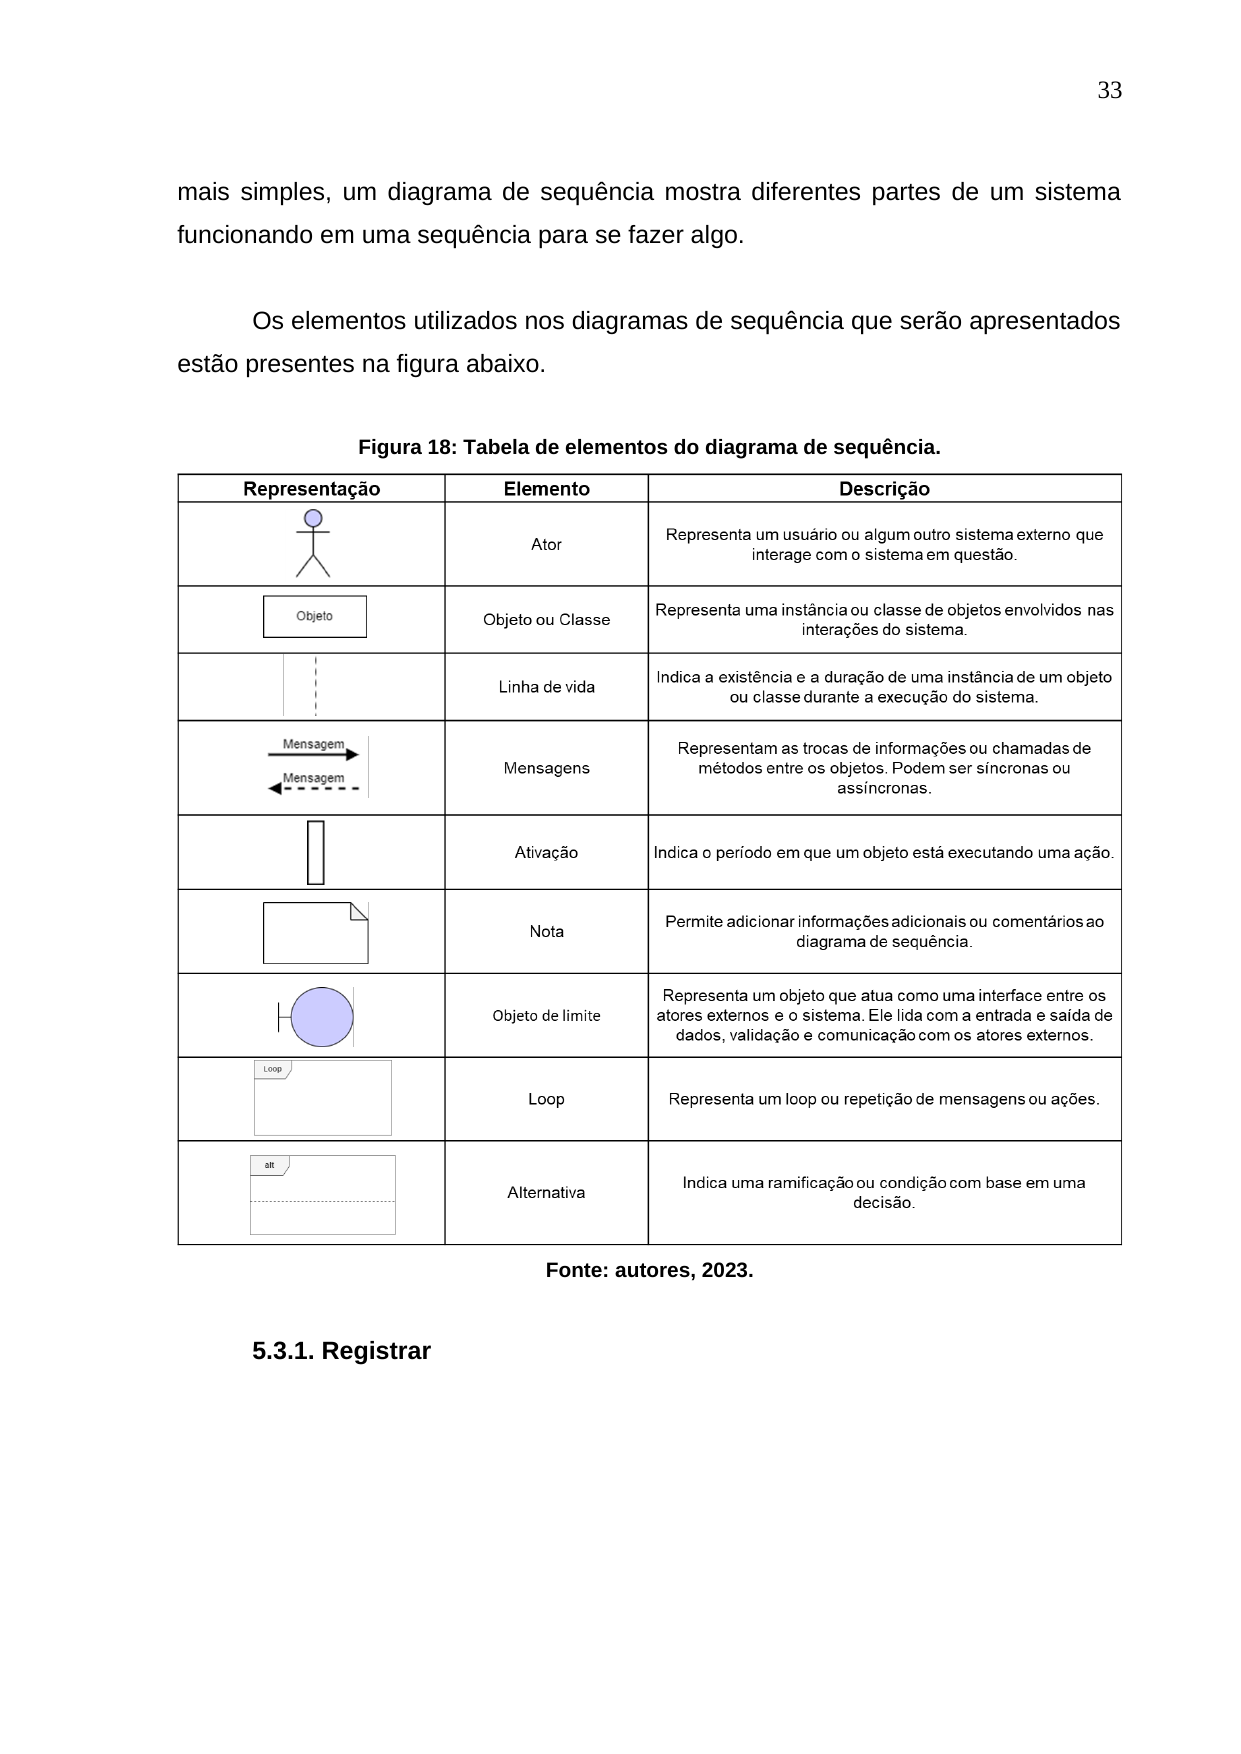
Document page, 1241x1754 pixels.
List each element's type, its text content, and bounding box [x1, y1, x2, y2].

text Figura 18: Tabela de elementos do diagrama de sequência. [177, 434, 1122, 458]
text Fonte: autores, 2023. [177, 1246, 1122, 1281]
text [177, 177, 1122, 249]
subtitle 5.3.1. Registrar [252, 1336, 1110, 1365]
picture [177, 470, 1123, 1246]
text Os elementos utilizados nos diagramas de sequência que serão apresentados estão presentes na figura abaixo. [177, 306, 1122, 378]
